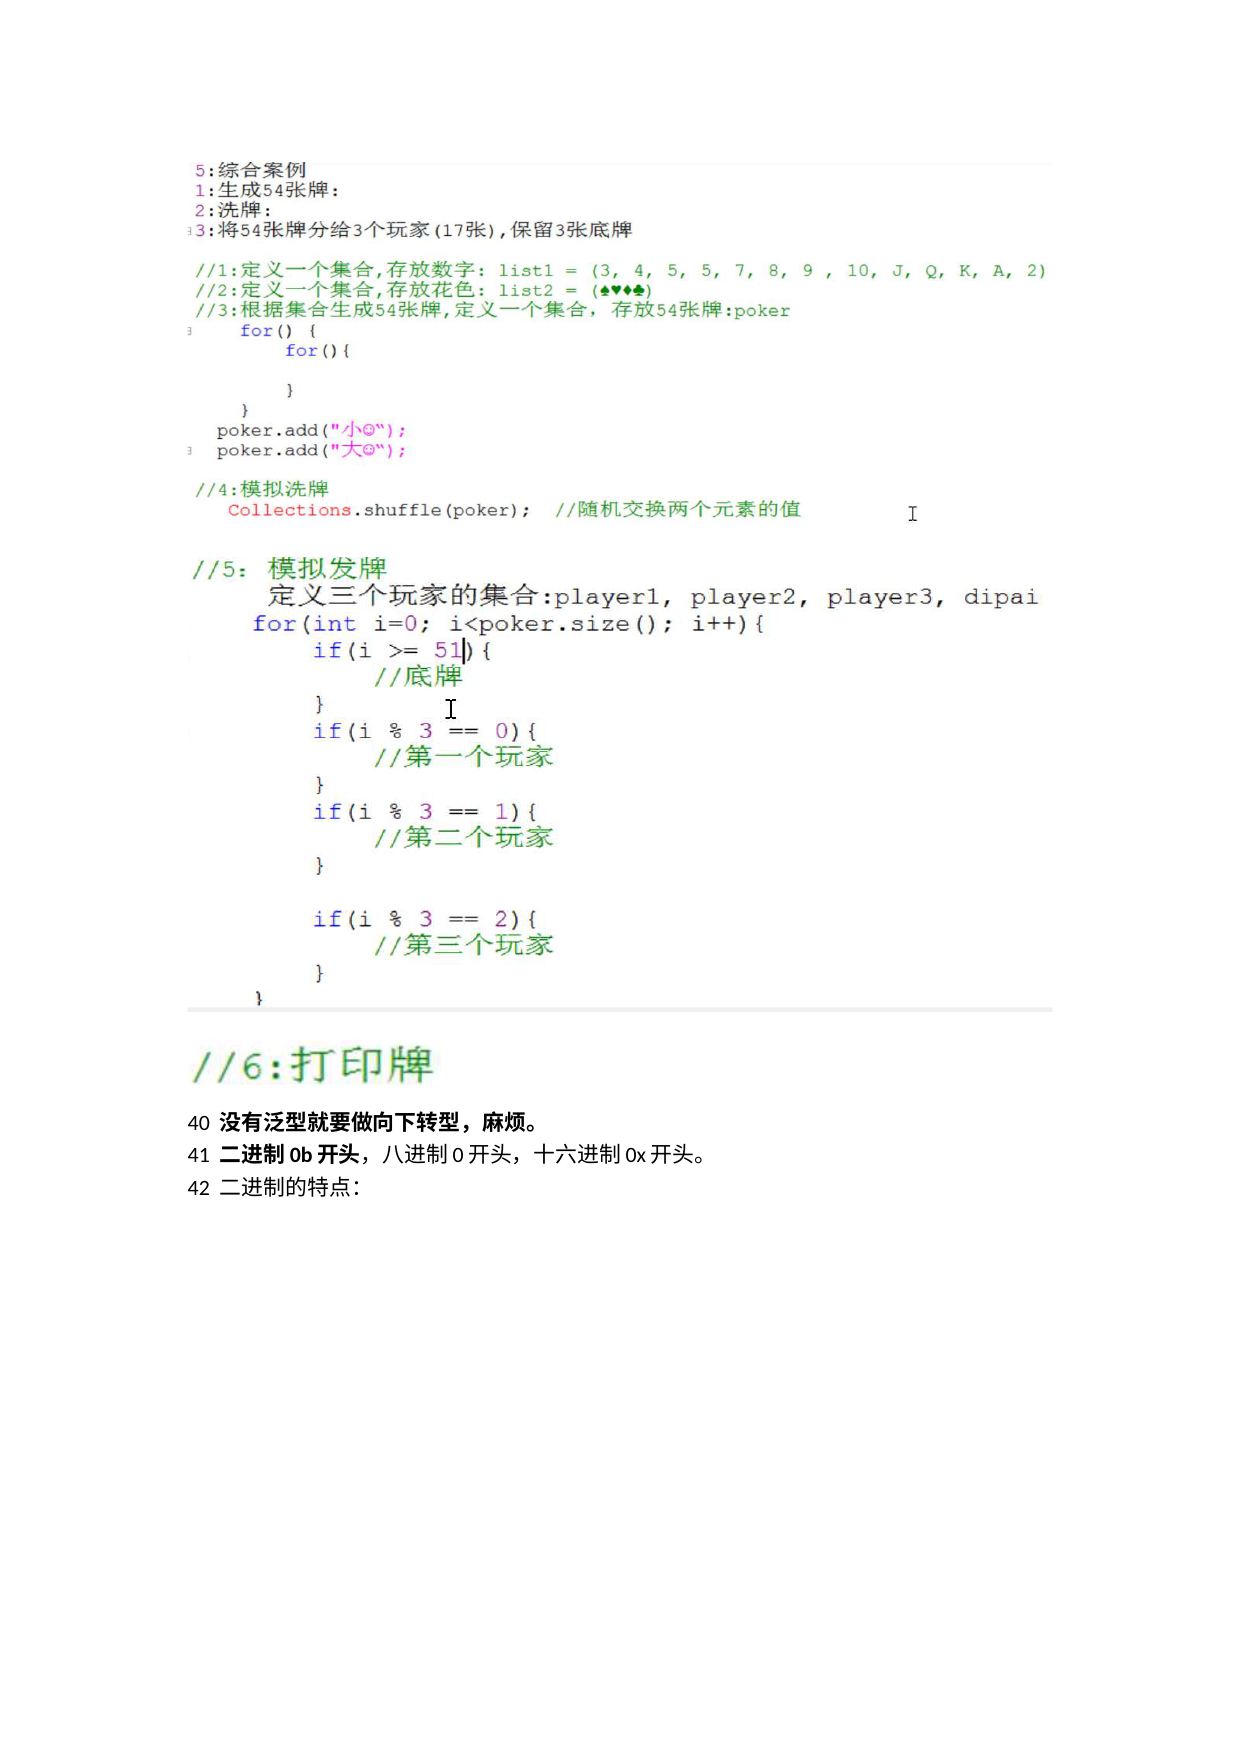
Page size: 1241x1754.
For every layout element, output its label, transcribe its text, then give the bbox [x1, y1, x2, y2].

picture [187, 552, 1053, 1012]
text 40 没有泛型就要做向下转型，麻烦。 [187, 1104, 1053, 1137]
picture [187, 1039, 442, 1086]
text 41 二进制0b开头，八进制0开头，十六进制0x开头。 [187, 1137, 1053, 1169]
text 42 二进制的特点： [187, 1169, 1053, 1202]
picture [187, 162, 1052, 524]
